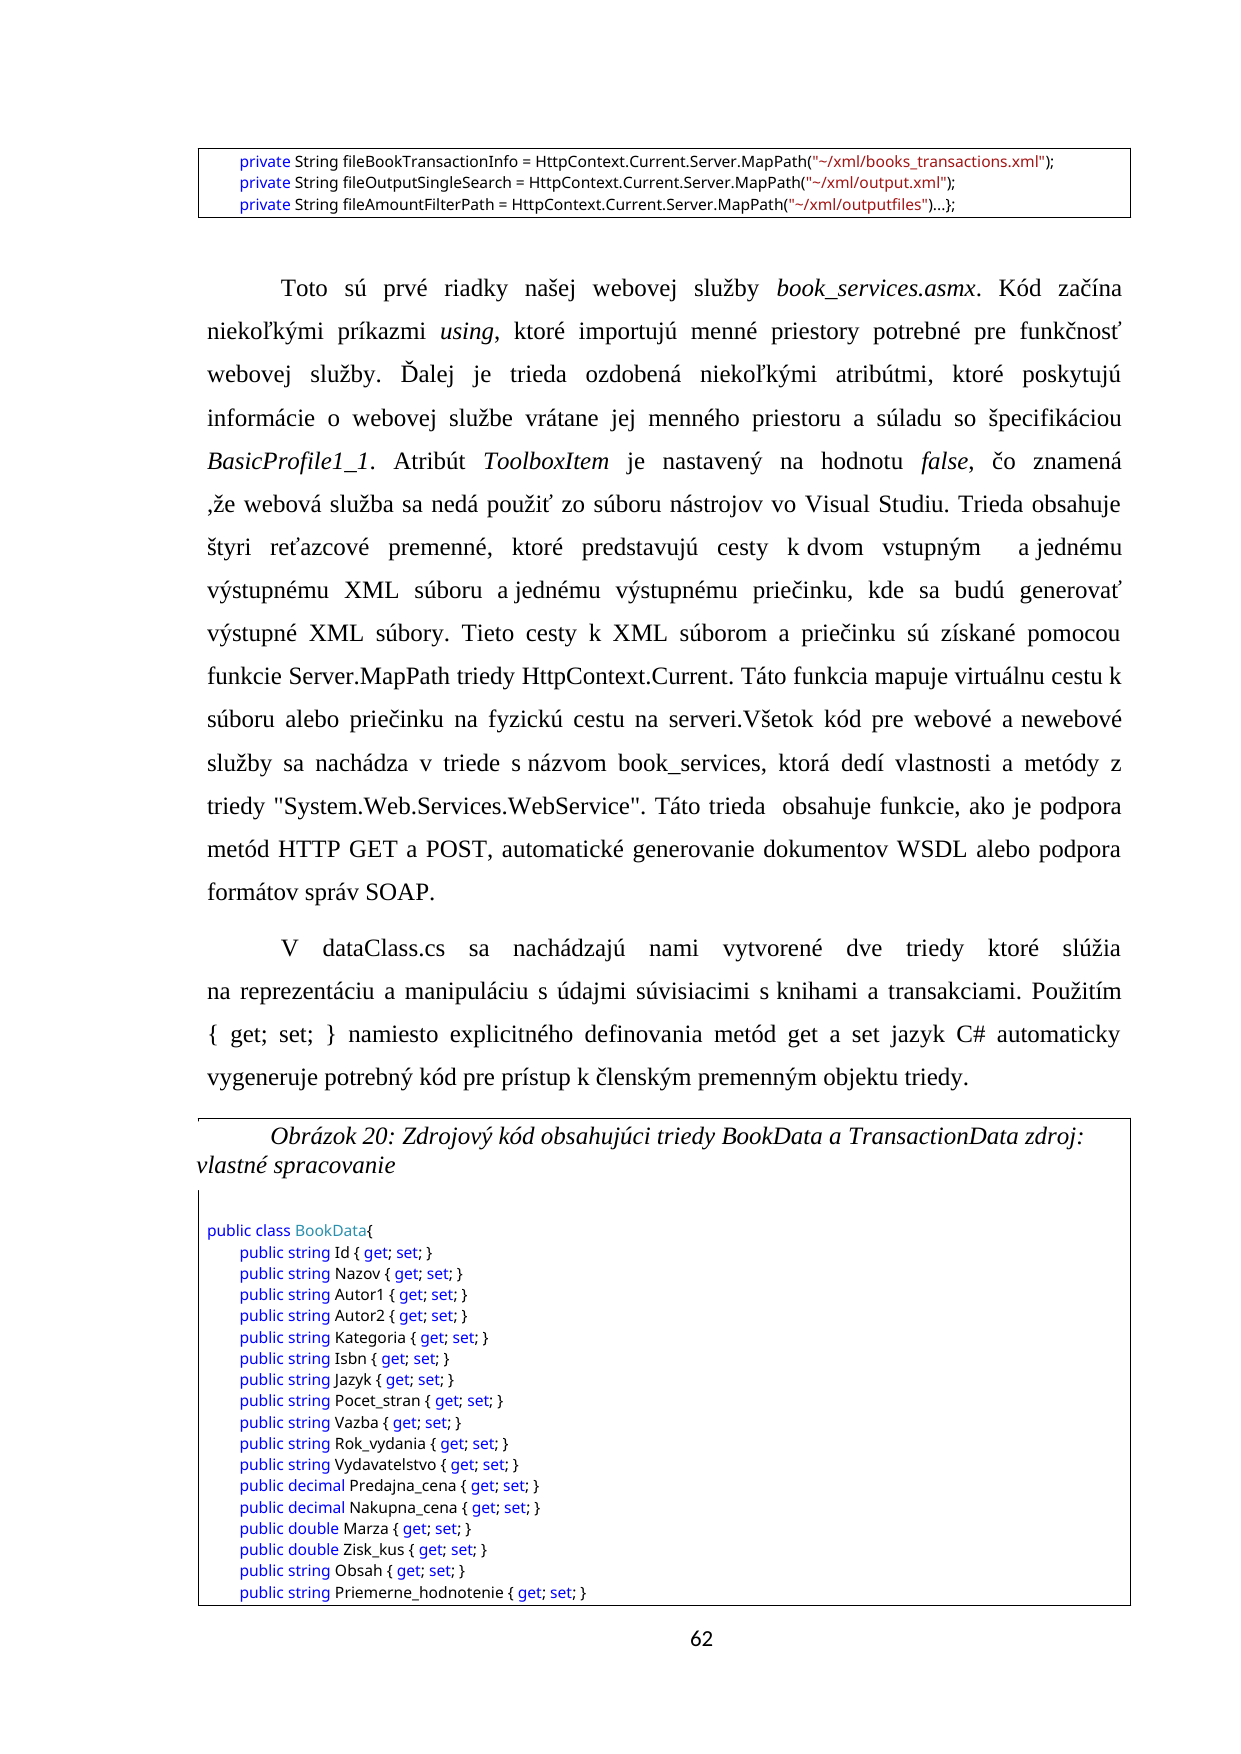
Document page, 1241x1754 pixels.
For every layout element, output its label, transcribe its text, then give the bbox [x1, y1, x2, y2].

text public decimal Predajna_cena { get; set; } [207, 1475, 1122, 1496]
text public string Kategoria { get; set; } [207, 1326, 1122, 1348]
text public string Obsah { get; set; } [207, 1560, 1122, 1578]
text public string Jazyk { get; set; } [207, 1369, 1122, 1390]
text public class BookData{ [199, 1119, 1130, 1241]
text public string Nazov { get; set; } [207, 1263, 1122, 1284]
text private String fileBookTransactionInfo = HttpContext.Current.Server.MapPath("~/xml/books_transactions.xml"); [199, 149, 1130, 172]
text public string Vazba { get; set; } [207, 1411, 1122, 1433]
text public string Vydavatelstvo { get; set; } [207, 1454, 1122, 1475]
text V dataClass.cs sa nachádzajú nami vytvorené dve triedy ktoré slúžia na reprezentáciu a manipuláciu s údajmi súvisiacimi s knihami a transakciami. Použitím { get; set; } namiesto explicitného definovania metód get a set jazyk C# automaticky vygeneruje potrebný kód pre prístup k členským premenným objektu triedy. [207, 933, 1122, 1091]
text public decimal Nakupna_cena { get; set; } [207, 1496, 1122, 1518]
text public string Priemerne_hodnotenie { get; set; } [199, 1578, 1130, 1605]
text public double Marza { get; set; } [207, 1518, 1122, 1539]
text public string Isbn { get; set; } [207, 1348, 1122, 1369]
text public string Autor1 { get; set; } [207, 1284, 1122, 1305]
text public string Pocet_stran { get; set; } [207, 1390, 1122, 1411]
text private String fileOutputSingleSearch = HttpContext.Current.Server.MapPath("~/xml/output.xml"); [207, 172, 1122, 190]
text public string Autor2 { get; set; } [207, 1305, 1122, 1326]
text public double Zisk_kus { get; set; } [207, 1539, 1122, 1560]
text private String fileAmountFilterPath = HttpContext.Current.Server.MapPath("~/xml/outputfiles")...}; [199, 190, 1130, 217]
text Toto sú prvé riadky našej webovej služby book_services.asmx. Kód začína niekoľkými príkazmi using, ktoré importujú menné priestory potrebné pre funkčnosť webovej služby. Ďalej je trieda ozdobená niekoľkými atribútmi, ktoré poskytujú informácie o webovej službe vrátane jej menného priestoru a súladu so špecifikáciou BasicProfile1_1. Atribút ToolboxItem je nastavený na hodnotu false, čo znamená ,že webová služba sa nedá použiť zo súboru nástrojov vo Visual Studiu. Trieda obsahuje štyri reťazcové premenné, ktoré predstavujú cesty k dvom vstupným a jednému výstupnému XML súboru a jednému výstupnému priečinku, kde sa budú generovať výstupné XML súbory. Tieto cesty k XML súborom a priečinku sú získané pomocou funkcie Server.MapPath triedy HttpContext.Current. Táto funkcia mapuje virtuálnu cestu k súboru alebo priečinku na fyzickú cestu na serveri.Všetok kód pre webové a newebové služby sa nachádza v triede s názvom book_services, ktorá dedí vlastnosti a metódy z triedy "System.Web.Services.WebService". Táto trieda obsahuje funkcie, ako je podpora metód HTTP GET a POST, automatické generovanie dokumentov WSDL alebo podpora formátov správ SOAP. [207, 273, 1122, 906]
text public string Rok_vydania { get; set; } [207, 1433, 1122, 1454]
text public string Id { get; set; } [207, 1241, 1122, 1263]
